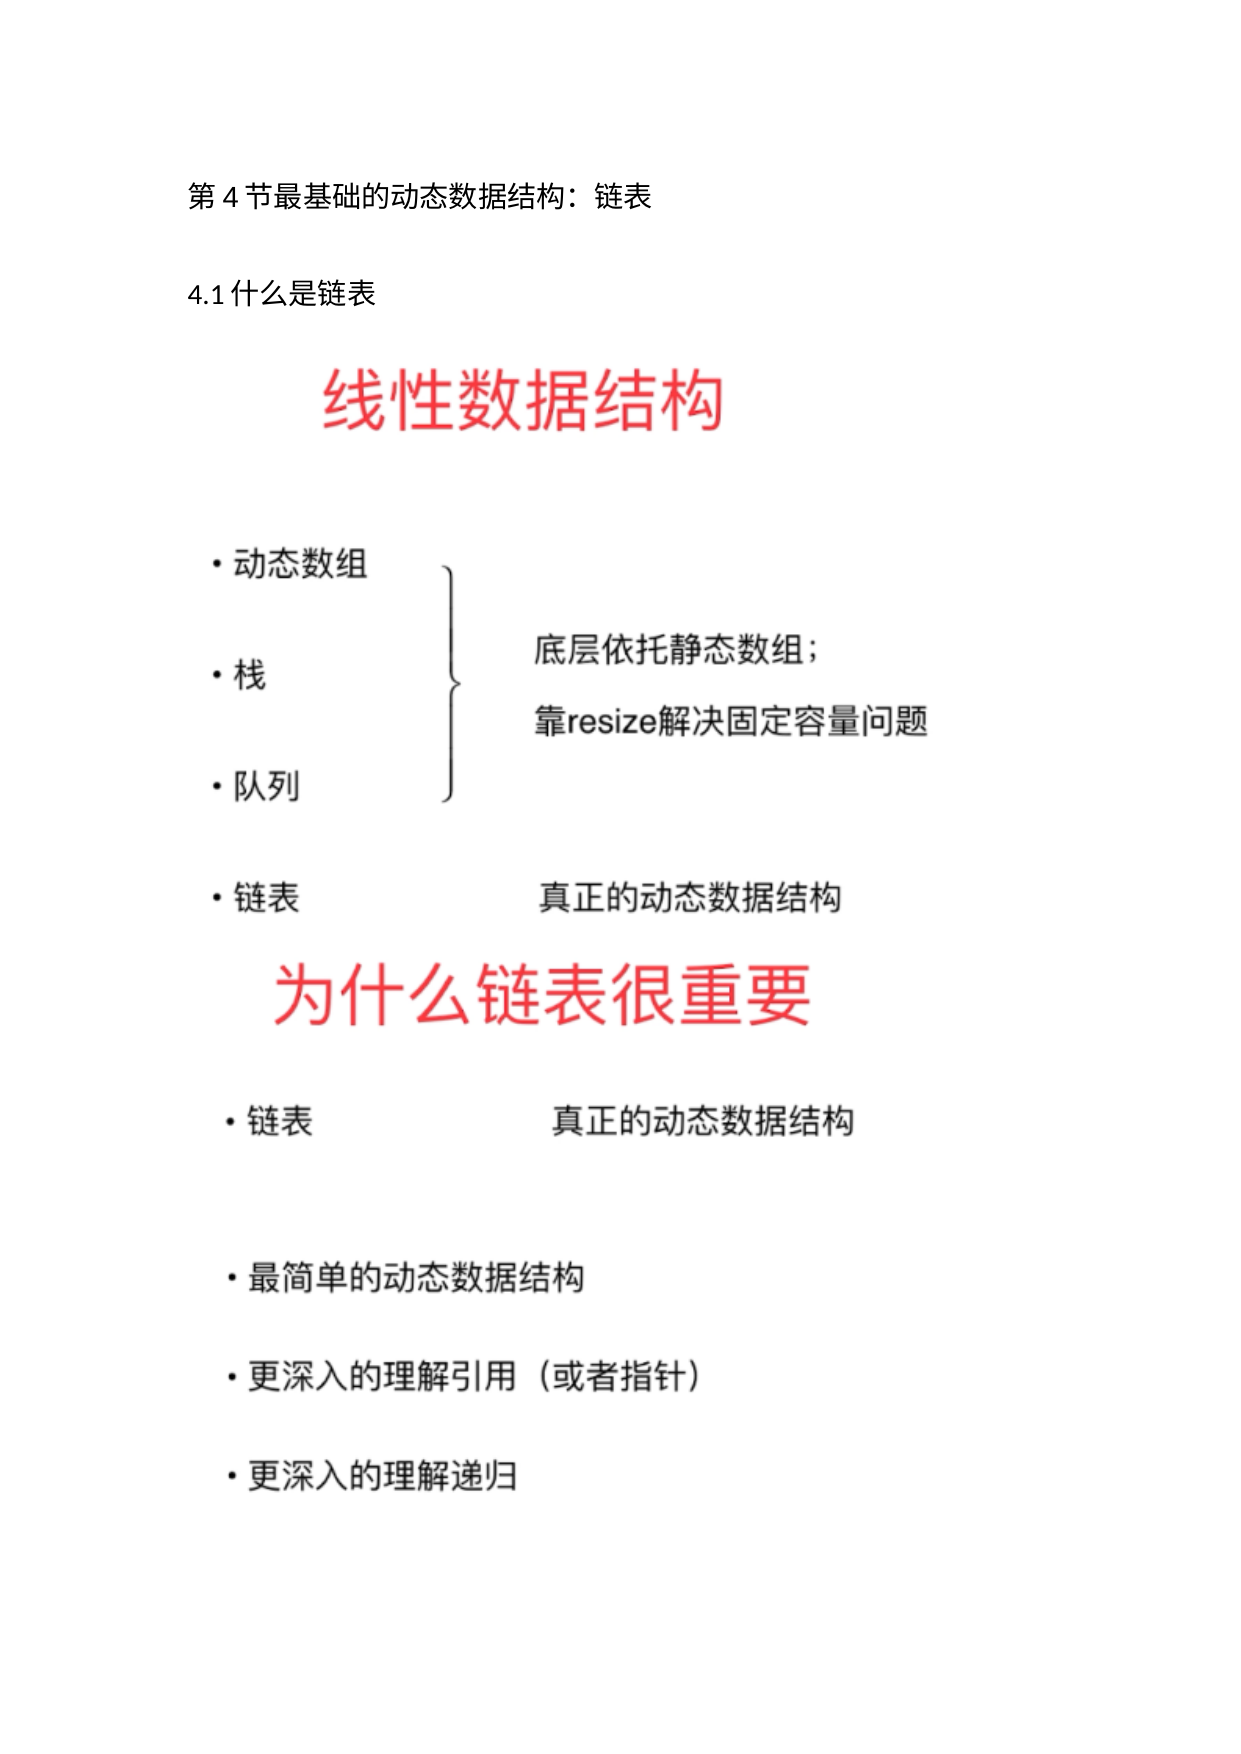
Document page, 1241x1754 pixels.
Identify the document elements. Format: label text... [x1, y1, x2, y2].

picture [187, 942, 1008, 1516]
subtitle 4.1什么是链表 [187, 259, 1053, 324]
picture [187, 357, 964, 934]
subtitle 第4节最基础的动态数据结构：链表 [187, 162, 1053, 227]
